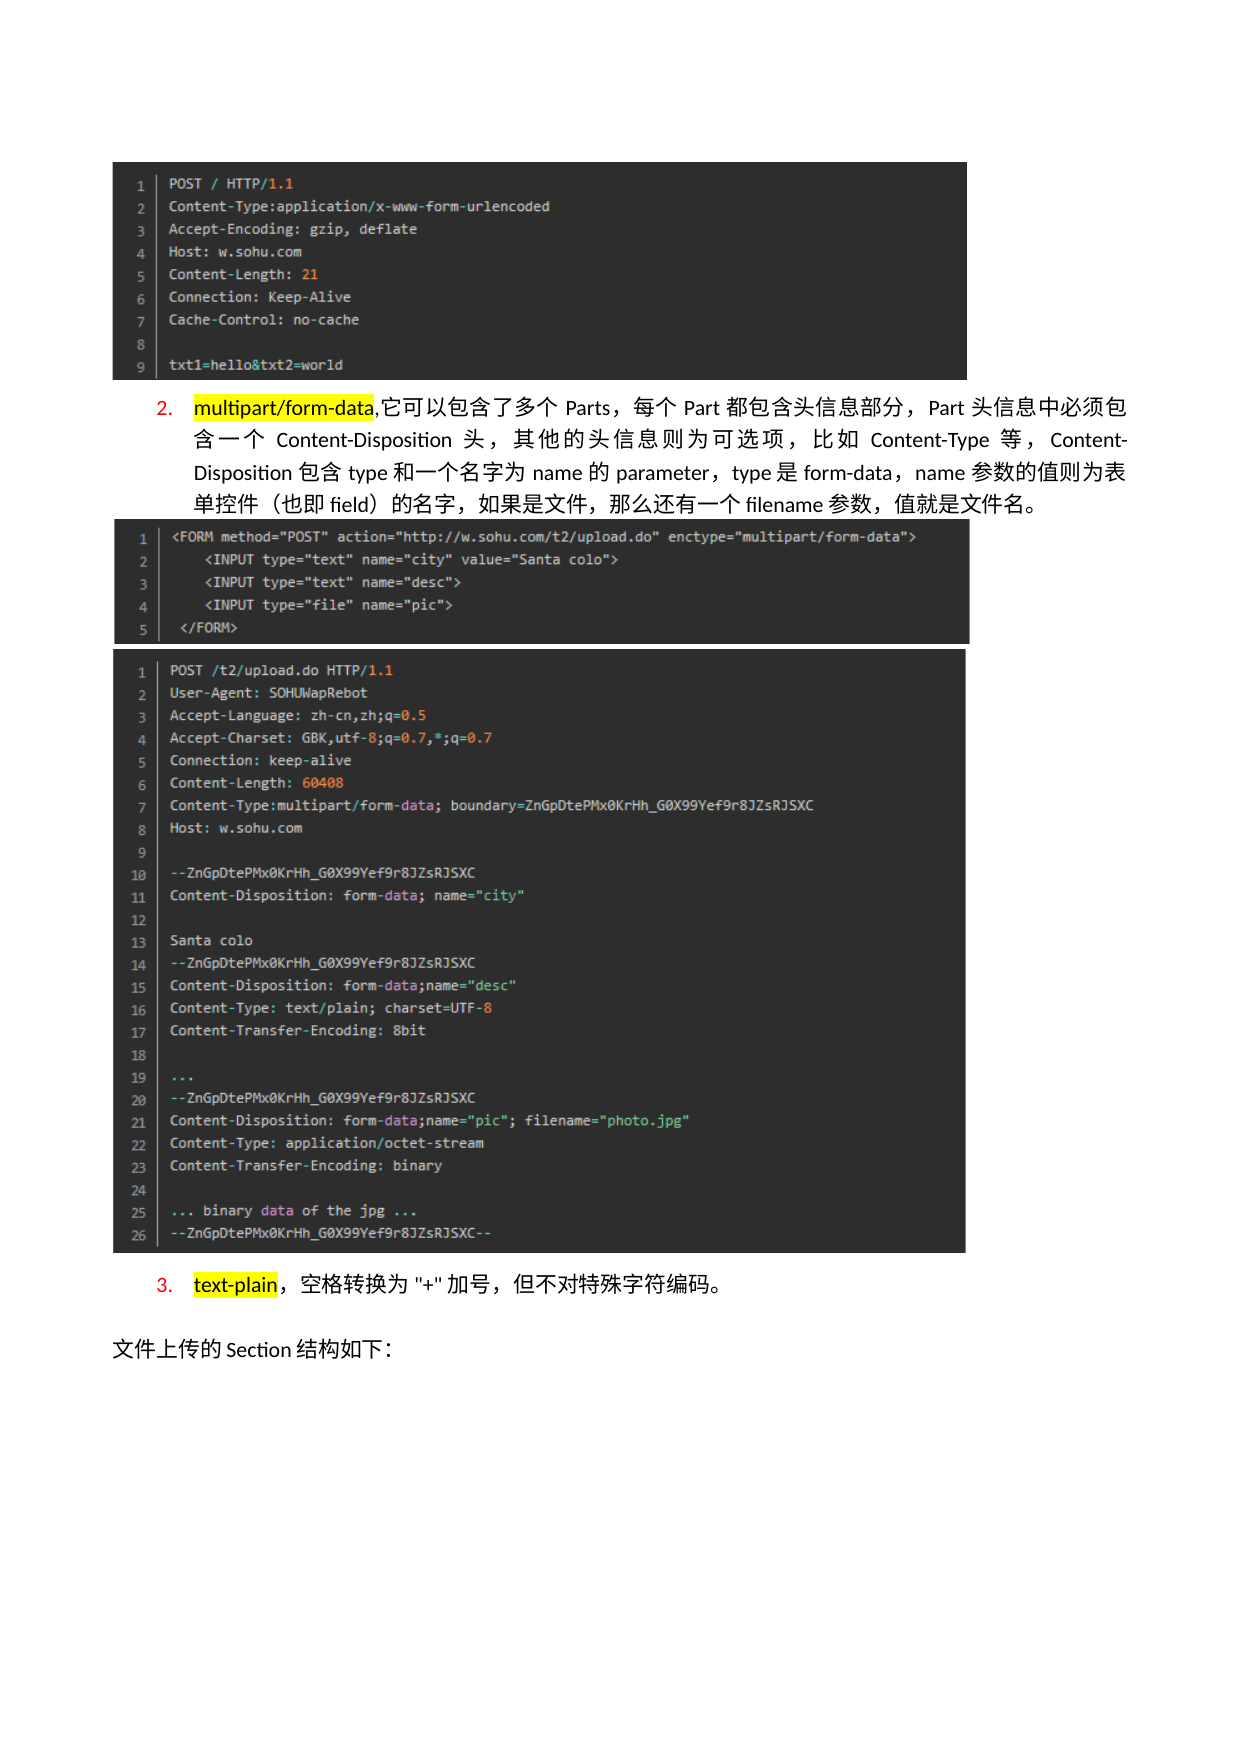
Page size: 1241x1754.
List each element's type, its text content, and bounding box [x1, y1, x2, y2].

picture [112, 162, 967, 380]
picture [112, 649, 967, 1253]
picture [112, 519, 976, 644]
text 文件上传的Section结构如下： [112, 1332, 1128, 1364]
list text-plain，空格转换为 "+" 加号，但不对特殊字符编码。 [156, 1267, 1128, 1299]
list multipart/form-data,它可以包含了多个 Parts，每个 Part 都包含头信息部分，Part 头信息中必须包含一个 Content-Disposition 头，其他的头信息则为可选项，比如 Content-Type 等，Content-Disposition 包含 type 和一个名字为 name 的 parameter，type是 form-data，name 参数的值则为表单控件（也即 field）的名字，如果是文件，那么还有一个 filename 参数，值就是文件名。 [156, 389, 1128, 519]
